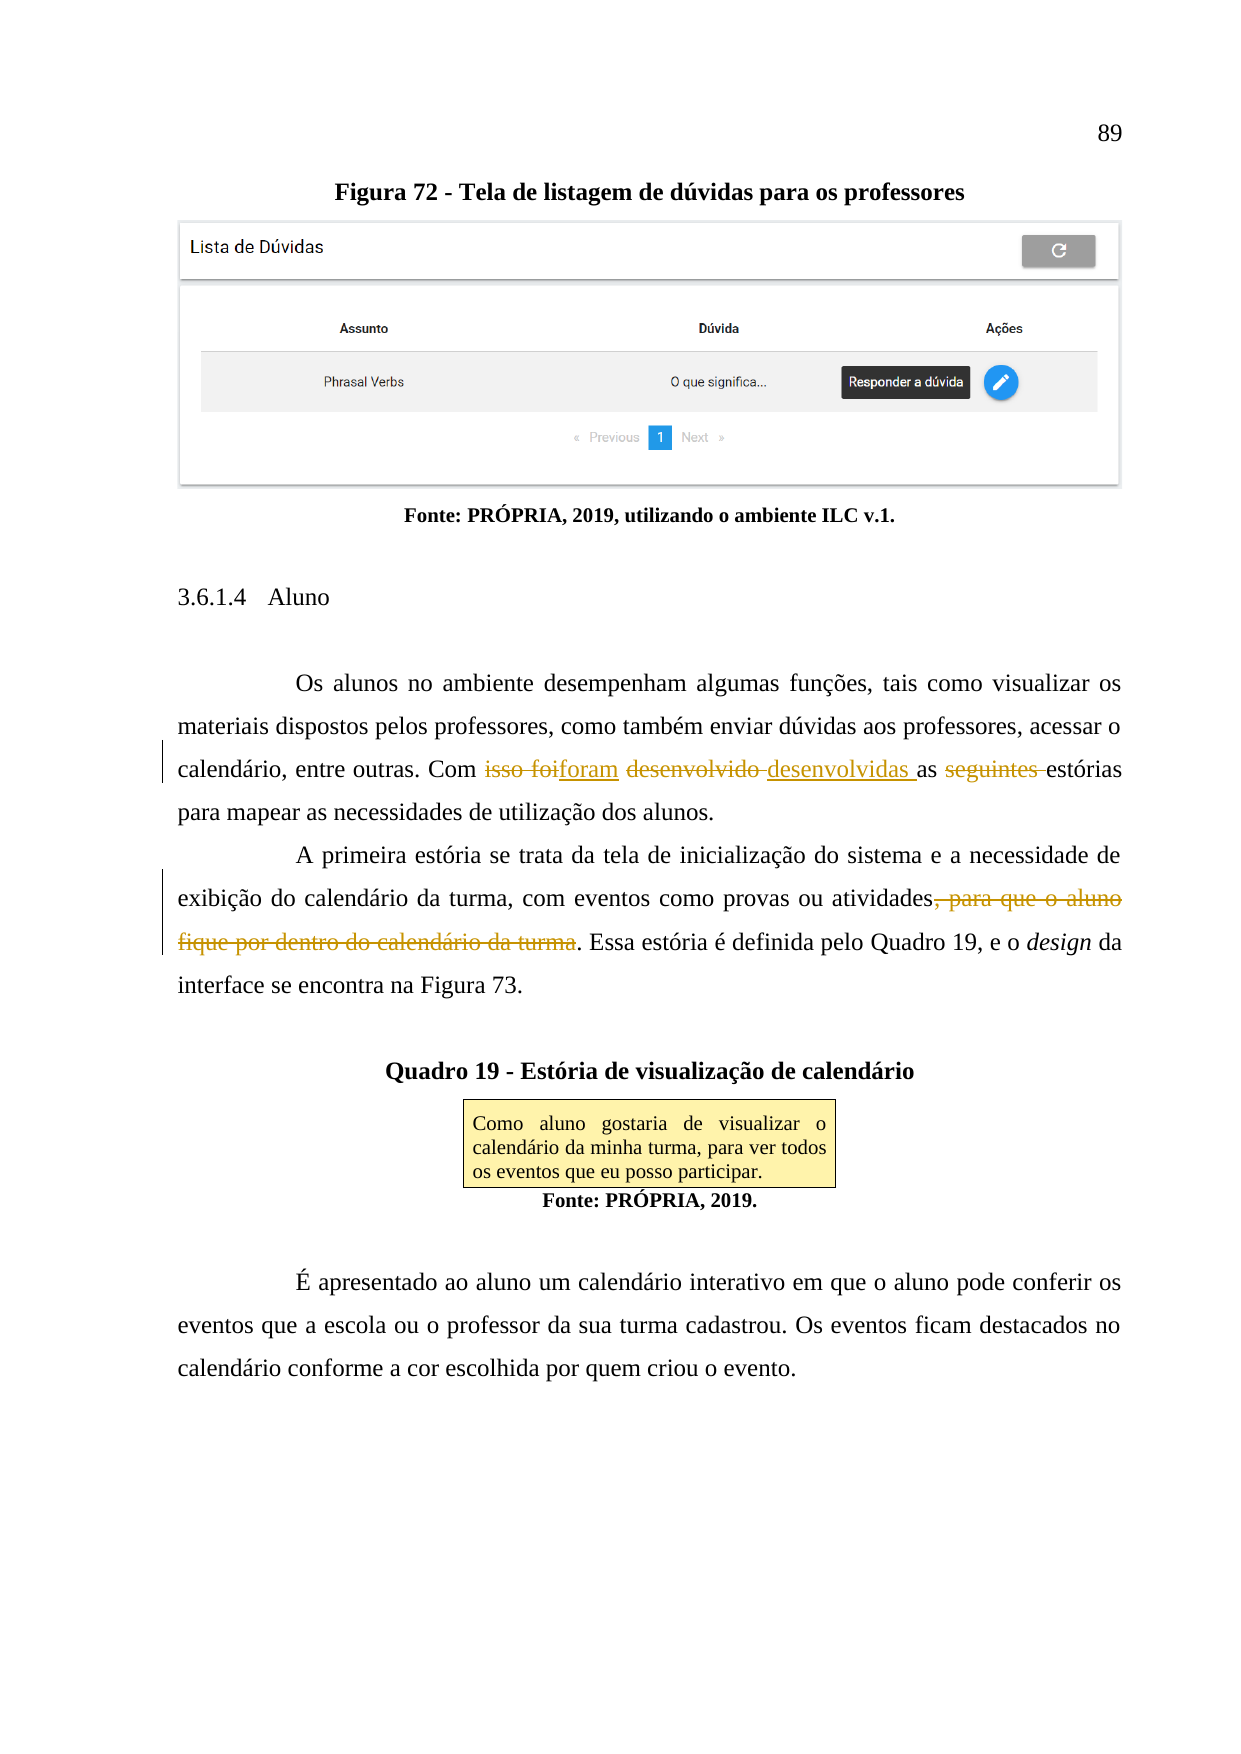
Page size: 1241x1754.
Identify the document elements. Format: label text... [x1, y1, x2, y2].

text Os alunos no ambiente desempenham algumas funções, tais como visualizar os materiais dispostos pelos professores, como também enviar dúvidas aos professores, acessar o calendário, entre outras. Com as estórias para mapear as necessidades de utilização dos alunos. [177, 668, 1122, 826]
subtitle Aluno [177, 582, 1122, 610]
text É apresentado ao aluno um calendário interativo em que o aluno pode conferir os eventos que a escola ou o professor da sua turma cadastrou. Os eventos ficam destacados no calendário conforme a cor escolhida por quem criou o evento. [177, 1267, 1122, 1382]
picture [177, 220, 1123, 489]
text Fonte: PRÓPRIA, 2019, utilizando o ambiente ILC v.1. [177, 502, 1122, 527]
text Fonte: PRÓPRIA, 2019. [177, 1188, 1122, 1212]
text Quadro 19 - Estória de visualização de calendário [177, 1056, 1122, 1085]
text Como aluno gostaria de visualizar o calendário da minha turma, para ver todos os eventos que eu posso participar. [464, 1100, 835, 1187]
